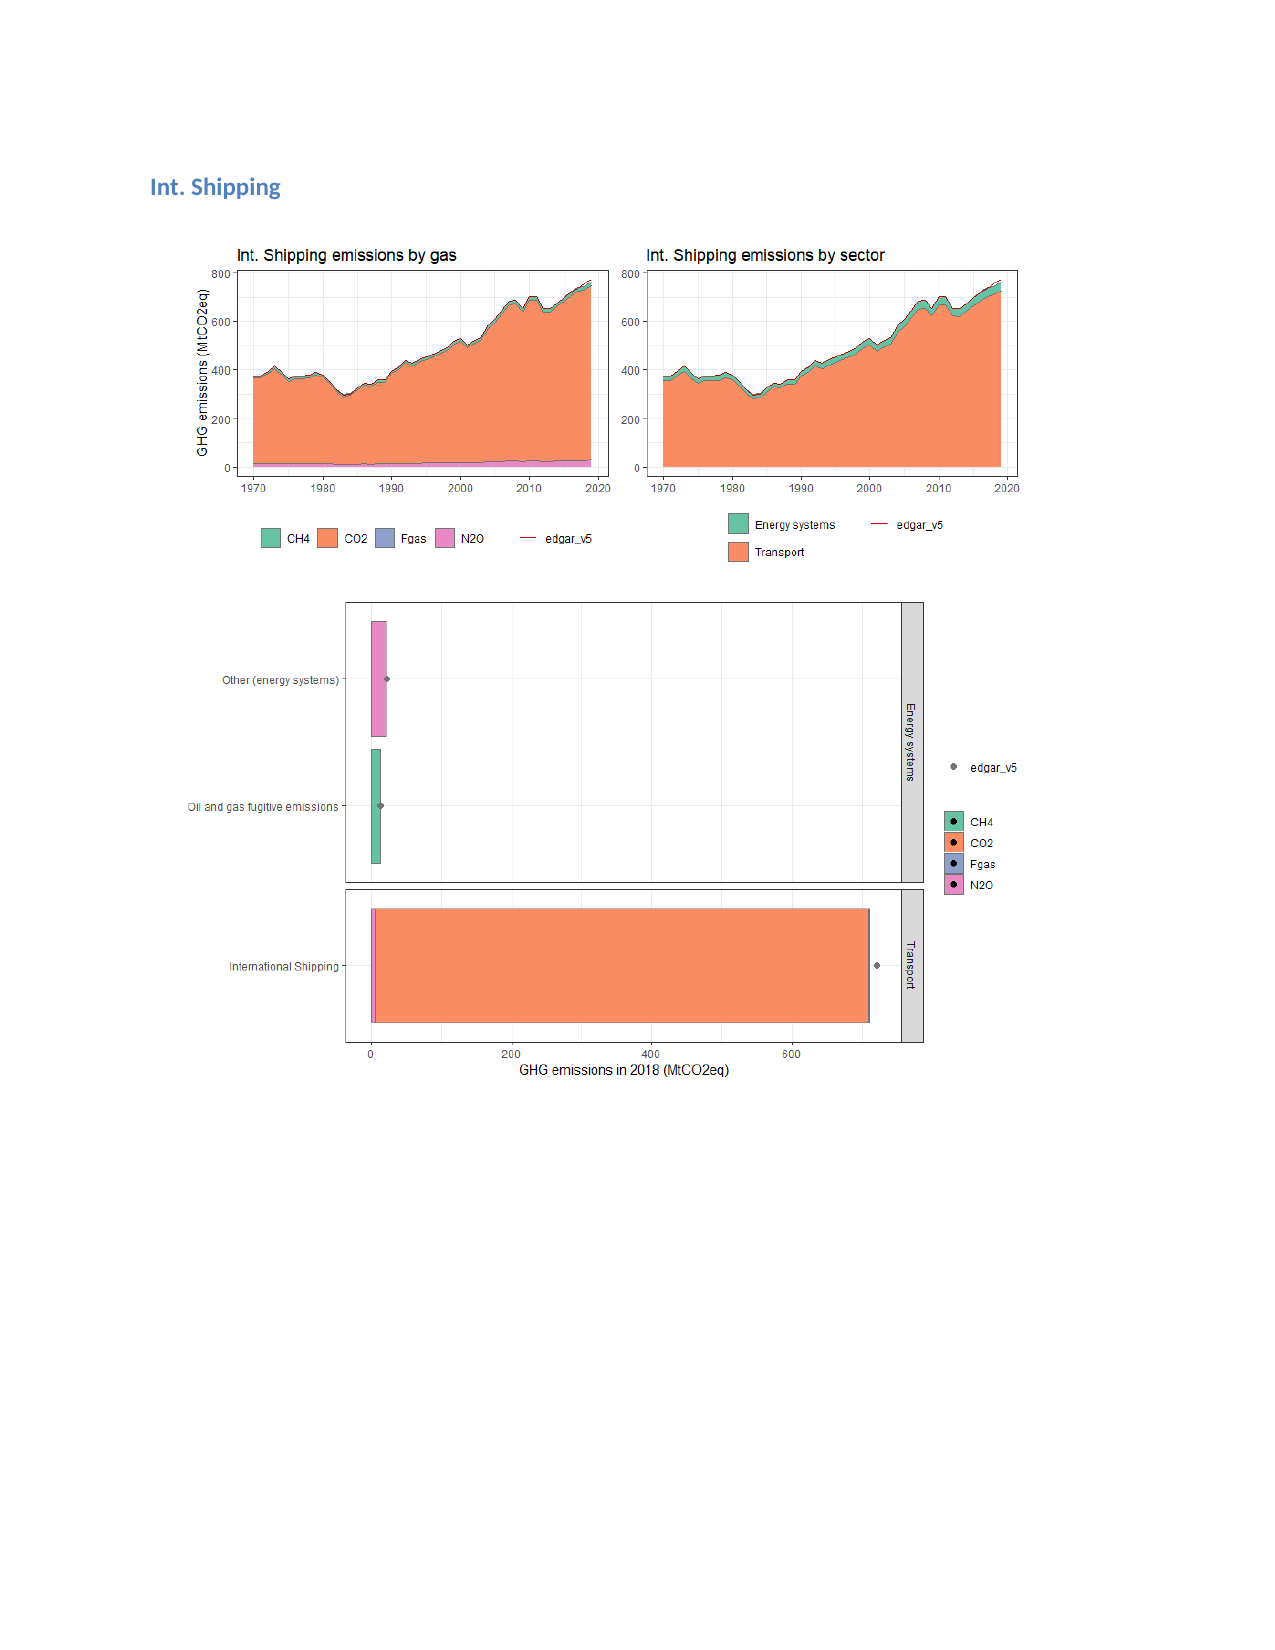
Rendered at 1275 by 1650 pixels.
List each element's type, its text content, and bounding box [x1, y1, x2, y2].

picture [168, 220, 1044, 1096]
subtitle Int. Shipping [150, 171, 1125, 201]
